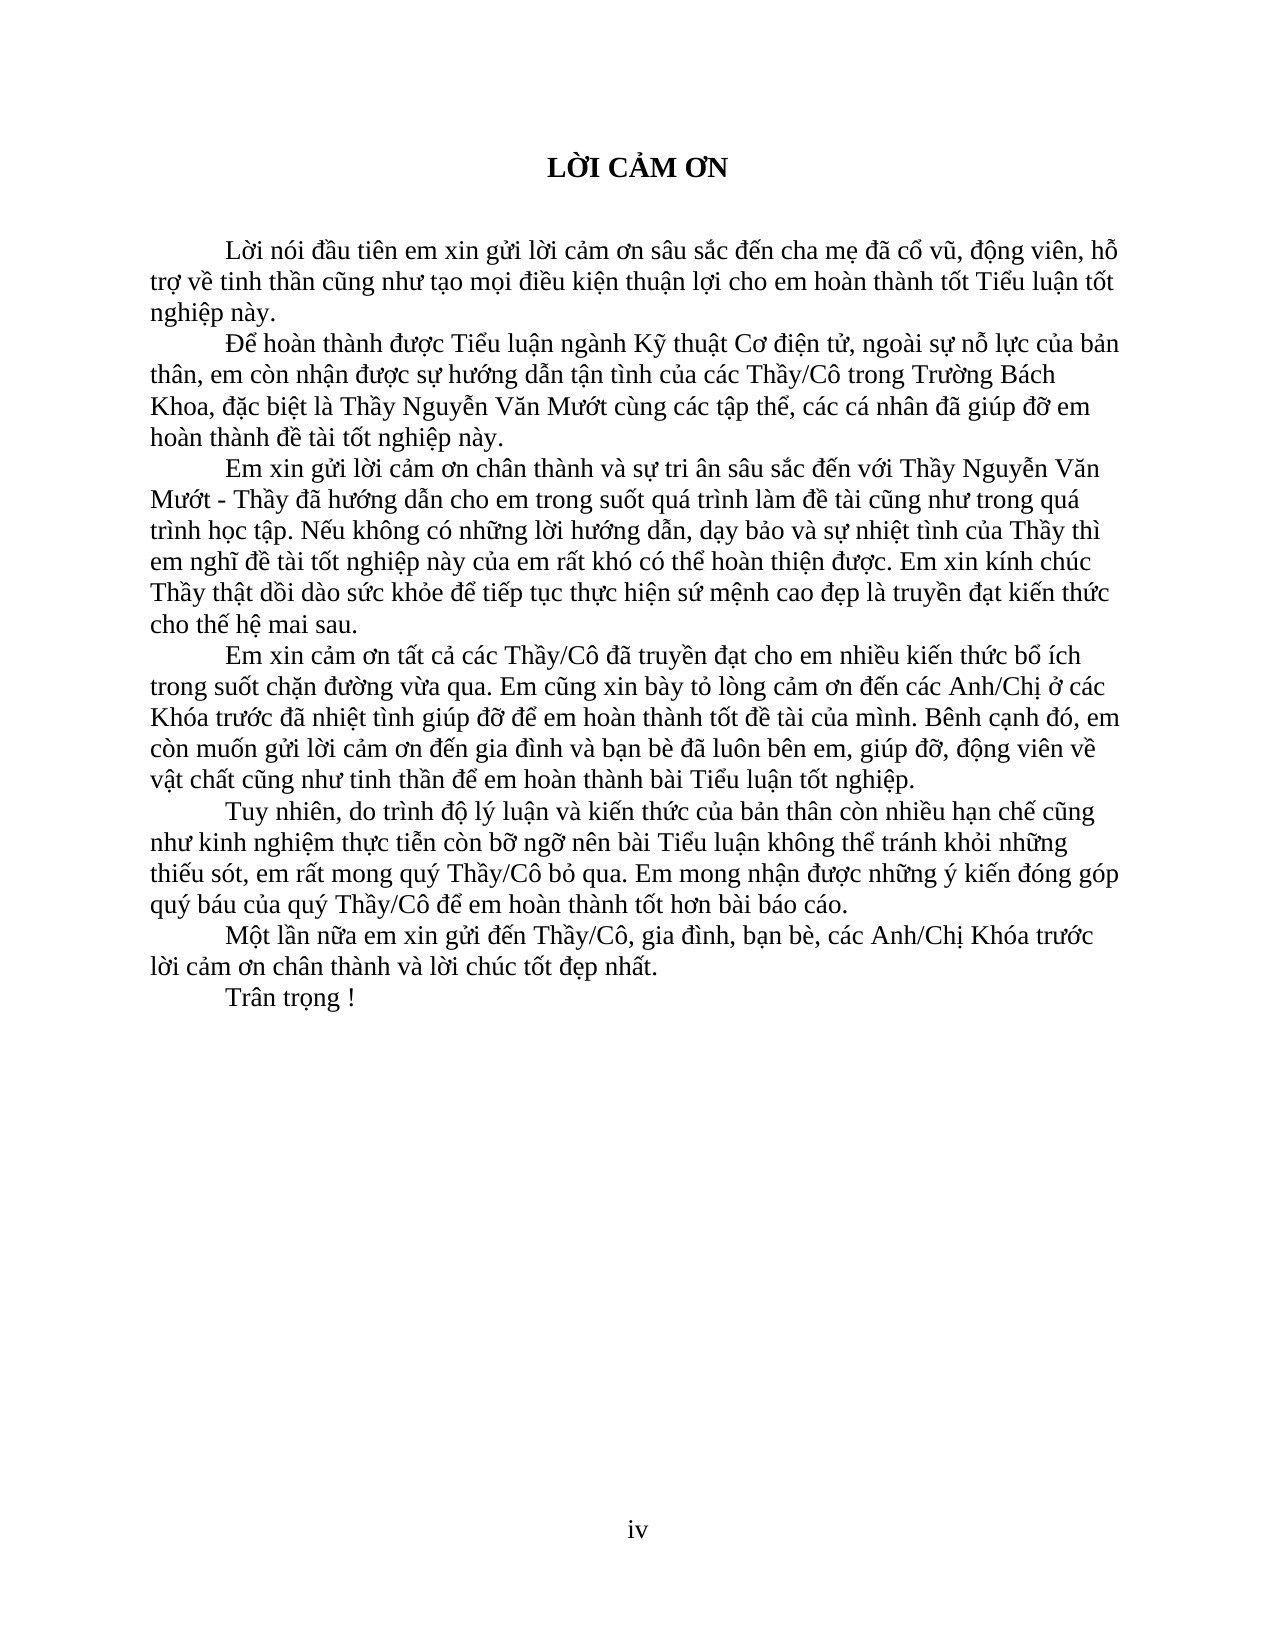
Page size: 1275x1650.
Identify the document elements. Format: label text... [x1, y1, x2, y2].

text Tuy nhiên, do trình độ lý luận và kiến thức của bản thân còn nhiều hạn chế cũng như kinh nghiệm thực tiễn còn bỡ ngỡ nên bài Tiểu luận không thể tránh khỏi những thiếu sót, em rất mong quý Thầy/Cô bỏ qua. Em mong nhận được những ý kiến đóng góp quý báu của quý Thầy/Cô để em hoàn thành tốt hơn bài báo cáo. [150, 794, 1125, 919]
text Một lần nữa em xin gửi đến Thầy/Cô, gia đình, bạn bè, các Anh/Chị Khóa trước lời cảm ơn chân thành và lời chúc tốt đẹp nhất. [150, 919, 1125, 981]
text LỜI CẢM ƠN [150, 150, 1125, 183]
text Để hoàn thành được Tiểu luận ngành Kỹ thuật Cơ điện tử, ngoài sự nỗ lực của bản thân, em còn nhận được sự hướng dẫn tận tình của các Thầy/Cô trong Trường Bách Khoa, đặc biệt là Thầy Nguyễn Văn Mướt cùng các tập thể, các cá nhân đã giúp đỡ em hoàn thành đề tài tốt nghiệp này. [150, 327, 1125, 452]
text Trân trọng ! [150, 981, 1125, 1013]
text Em xin gửi lời cảm ơn chân thành và sự tri ân sâu sắc đến với Thầy Nguyễn Văn Mướt - Thầy đã hướng dẫn cho em trong suốt quá trình làm đề tài cũng như trong quá trình học tập. Nếu không có những lời hướng dẫn, dạy bảo và sự nhiệt tình của Thầy thì em nghĩ đề tài tốt nghiệp này của em rất khó có thể hoàn thiện được. Em xin kính chúc Thầy thật dồi dào sức khỏe để tiếp tục thực hiện sứ mệnh cao đẹp là truyền đạt kiến thức cho thế hệ mai sau. [150, 452, 1125, 639]
text Lời nói đầu tiên em xin gửi lời cảm ơn sâu sắc đến cha mẹ đã cổ vũ, động viên, hỗ trợ về tinh thần cũng như tạo mọi điều kiện thuận lợi cho em hoàn thành tốt Tiểu luận tốt nghiệp này. [150, 234, 1125, 327]
text Em xin cảm ơn tất cả các Thầy/Cô đã truyền đạt cho em nhiều kiến thức bổ ích trong suốt chặn đường vừa qua. Em cũng xin bày tỏ lòng cảm ơn đến các Anh/Chị ở các Khóa trước đã nhiệt tình giúp đỡ để em hoàn thành tốt đề tài của mình. Bênh cạnh đó, em còn muốn gửi lời cảm ơn đến gia đình và bạn bè đã luôn bên em, giúp đỡ, động viên về vật chất cũng như tinh thần để em hoàn thành bài Tiểu luận tốt nghiệp. [150, 639, 1125, 794]
